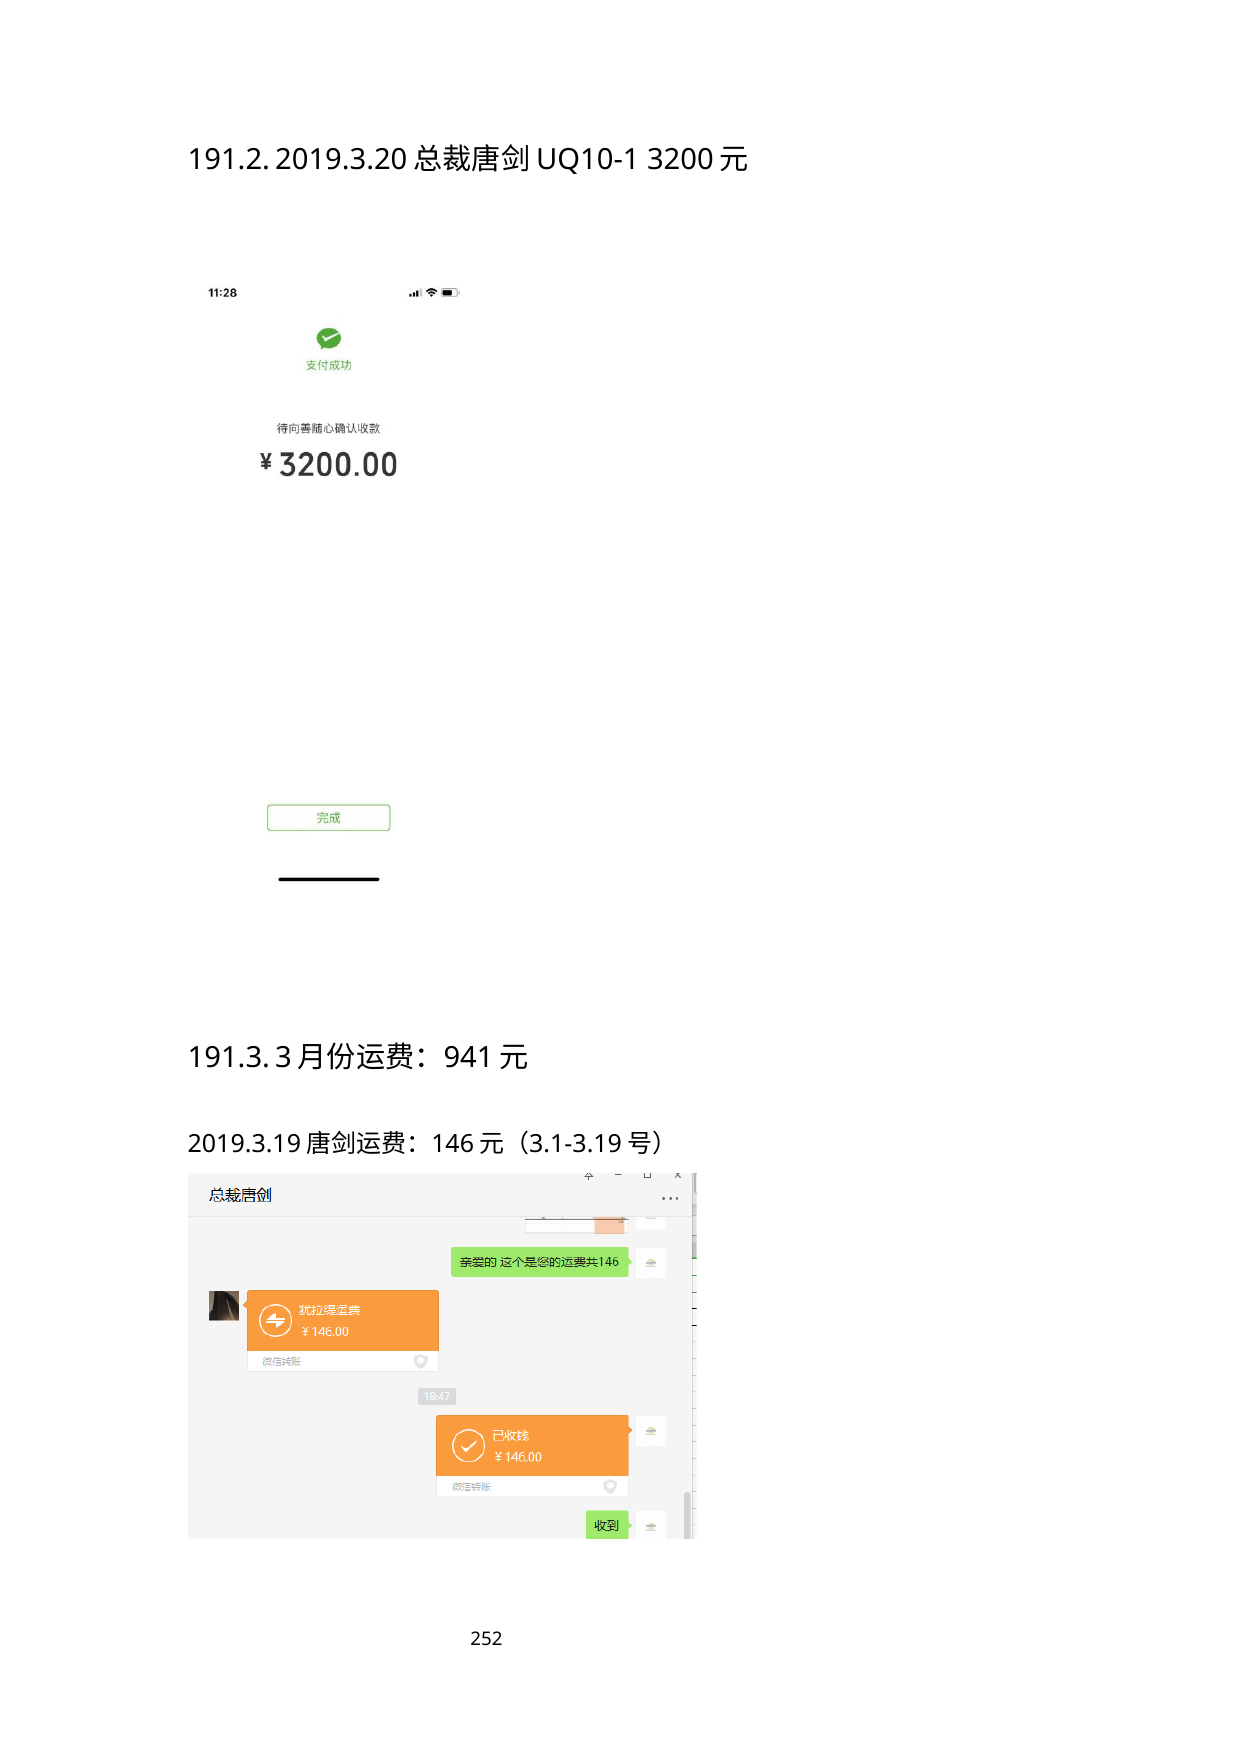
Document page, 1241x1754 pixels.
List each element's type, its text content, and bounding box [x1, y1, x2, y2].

subtitle 3月份运费：941元 [187, 1023, 1053, 1088]
picture [187, 275, 470, 887]
text 2019.3.19唐剑运费：146元（3.1-3.19号） [187, 1109, 1053, 1174]
subtitle 2019.3.20总裁唐剑UQ10-1 3200元 [187, 124, 1053, 189]
picture [187, 1173, 697, 1539]
